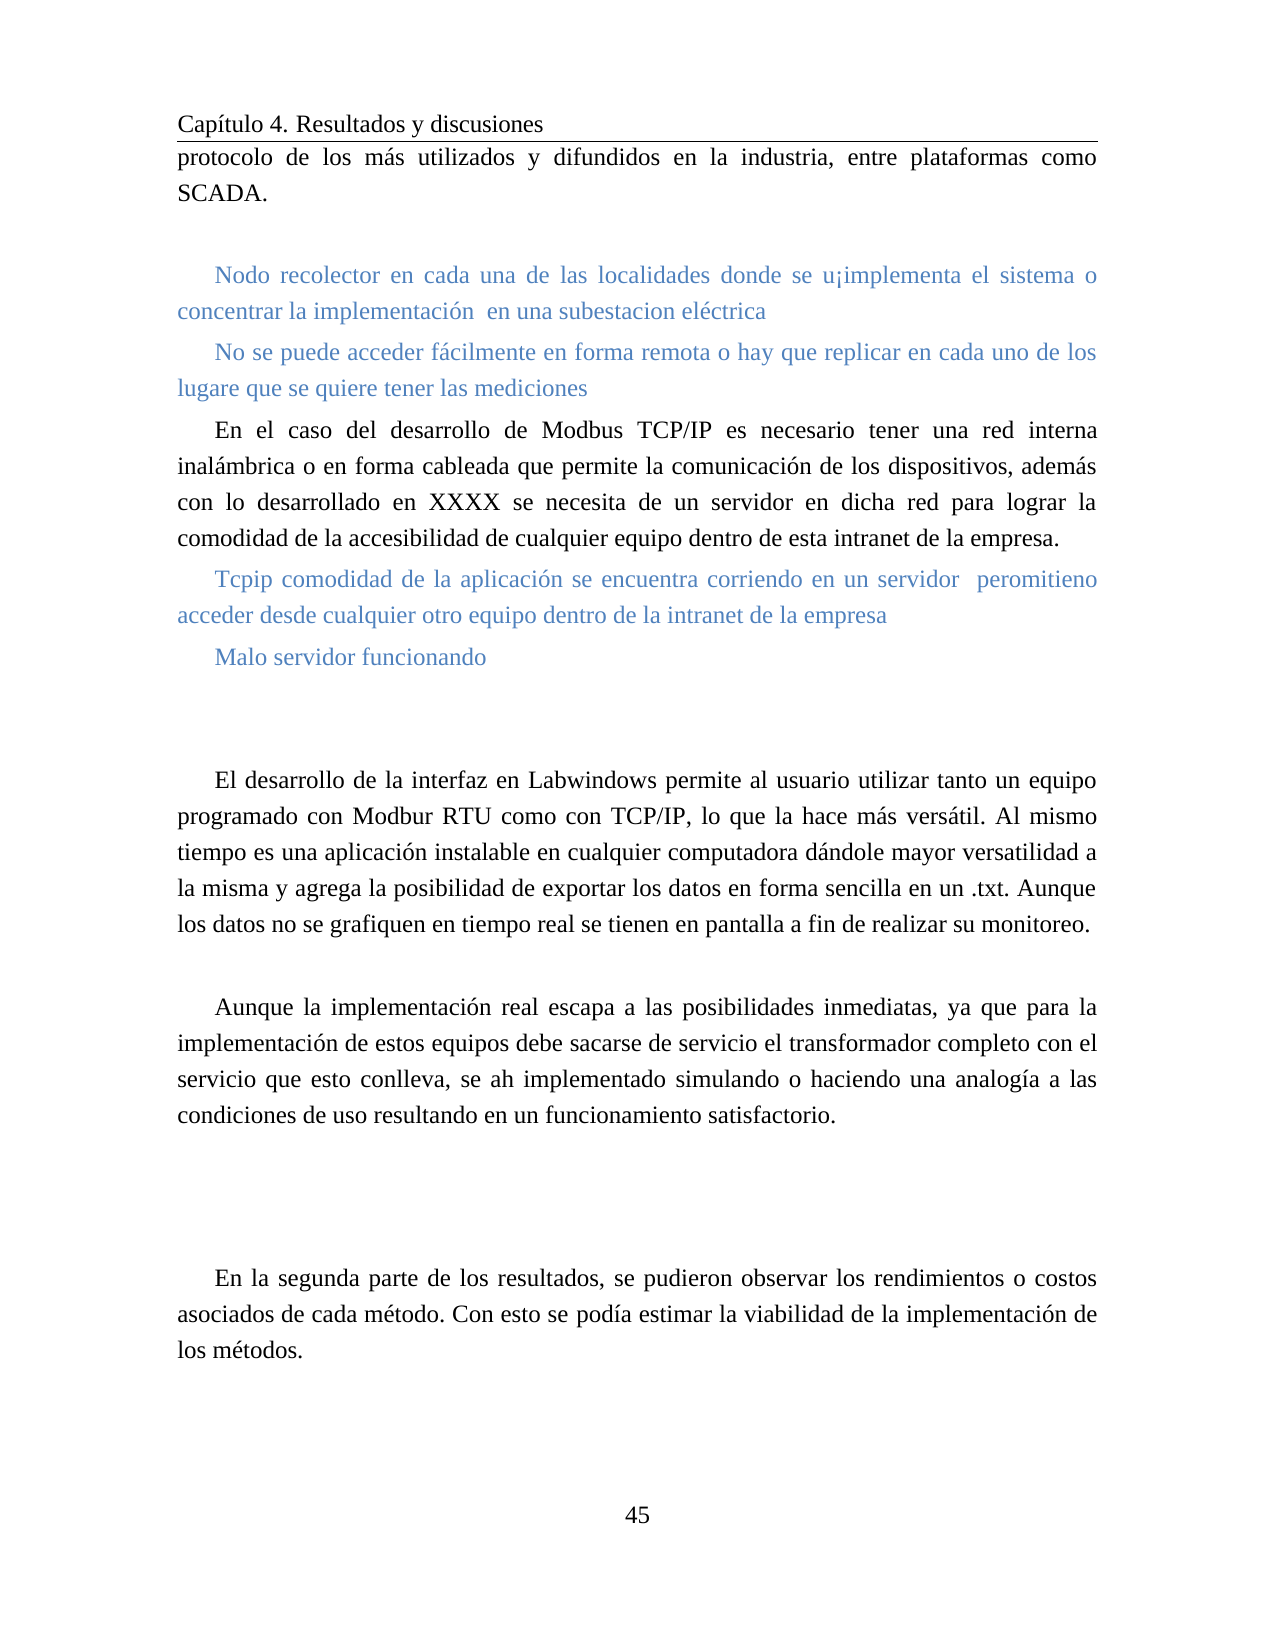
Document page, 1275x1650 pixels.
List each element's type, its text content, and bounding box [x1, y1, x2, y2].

text El desarrollo de la interfaz en Labwindows permite al usuario utilizar tanto un equipo programado con Modbur RTU como con TCP/IP, lo que la hace más versátil. Al mismo tiempo es una aplicación instalable en cualquier computadora dándole mayor versatilidad a la misma y agrega la posibilidad de exportar los datos en forma sencilla en un .txt. Aunque los datos no se grafiquen en tiempo real se tienen en pantalla a fin de realizar su monitoreo. [177, 765, 1098, 938]
text Nodo recolector en cada una de las localidades donde se u¡implementa el sistema o concentrar la implementación en una subestacion eléctrica [177, 260, 1098, 325]
text En la segunda parte de los resultados, se pudieron observar los rendimientos o costos asociados de cada método. Con esto se podía estimar la viabilidad de la implementación de los métodos. [177, 1263, 1098, 1364]
text Malo servidor funcionando [177, 642, 1098, 670]
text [177, 142, 1098, 207]
text No se puede acceder fácilmente en forma remota o hay que replicar en cada uno de los lugare que se quiere tener las mediciones [177, 337, 1098, 402]
text En el caso del desarrollo de Modbus TCP/IP es necesario tener una red interna inalámbrica o en forma cableada que permite la comunicación de los dispositivos, además con lo desarrollado en XXXX se necesita de un servidor en dicha red para lograr la comodidad de la accesibilidad de cualquier equipo dentro de esta intranet de la empresa. [177, 415, 1098, 552]
text Tcpip comodidad de la aplicación se encuentra corriendo en un servidor peromitieno acceder desde cualquier otro equipo dentro de la intranet de la empresa [177, 564, 1098, 629]
text Aunque la implementación real escapa a las posibilidades inmediatas, ya que para la implementación de estos equipos debe sacarse de servicio el transformador completo con el servicio que esto conlleva, se ah implementado simulando o haciendo una analogía a las condiciones de uso resultando en un funcionamiento satisfactorio. [177, 992, 1098, 1129]
